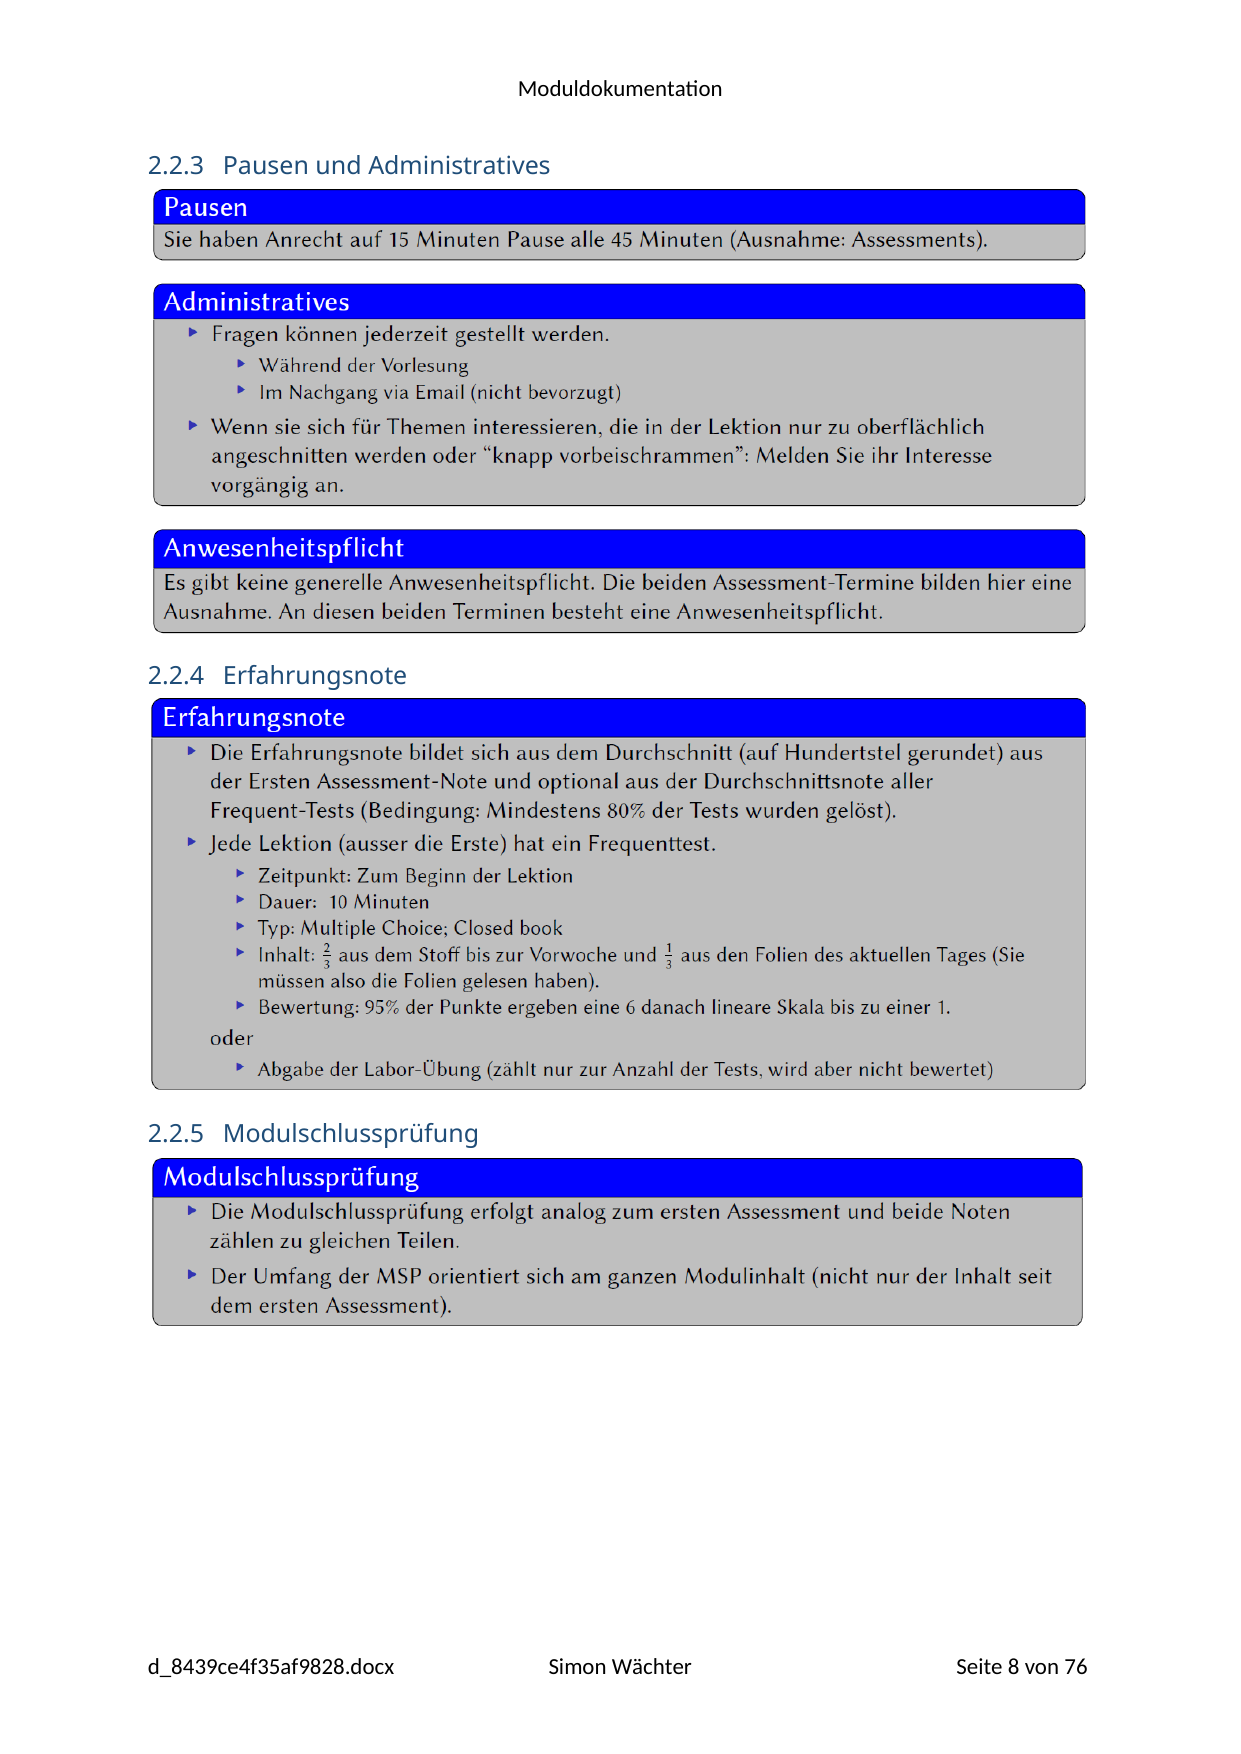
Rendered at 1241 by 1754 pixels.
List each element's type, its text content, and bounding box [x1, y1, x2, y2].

subtitle Erfahrungsnote [148, 658, 1093, 692]
subtitle Pausen und Administratives [148, 148, 1093, 182]
picture [147, 184, 1093, 639]
picture [147, 694, 1093, 1097]
subtitle Modulschlussprüfung [148, 1116, 1093, 1150]
picture [147, 1152, 1093, 1333]
